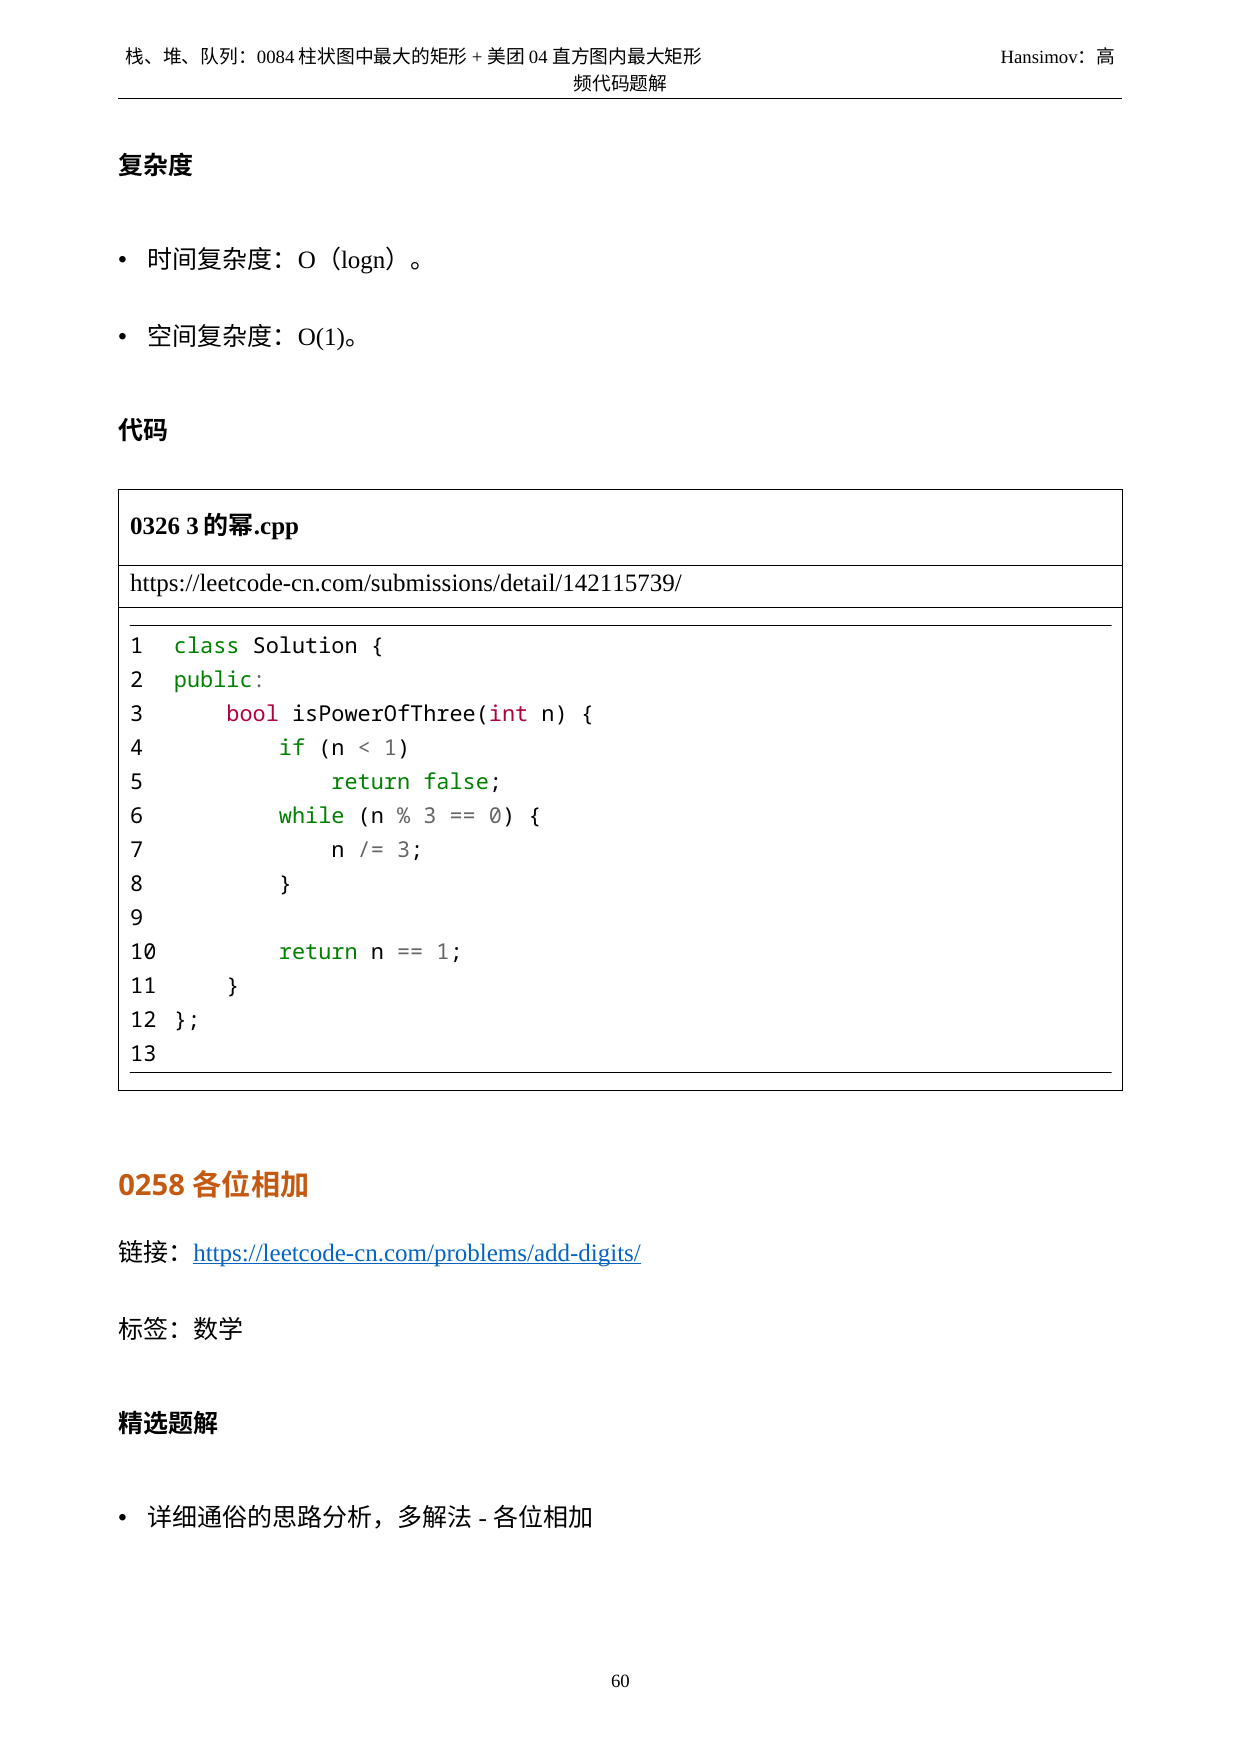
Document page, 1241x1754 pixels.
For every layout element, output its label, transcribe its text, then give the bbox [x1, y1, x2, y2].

text 链接：https://leetcode-cn.com/problems/add-digits/ [118, 1217, 1122, 1284]
text 时间复杂度：O（logn）。 [118, 224, 1122, 292]
text 空间复杂度：O(1)。 [118, 301, 1122, 369]
text 标签：数学 [118, 1294, 1122, 1362]
table_cell https://leetcode-cn.com/submissions/detail/142115739/ [119, 566, 1122, 607]
subtitle 精选题解 [118, 1388, 1097, 1456]
table_cell class Solution { public: bool isPowerOfThree(int n) { if (n < 1) return false; while (n % 3 == 0) { n /= 3; } return n == 1; } }; [119, 608, 1122, 1089]
subtitle 复杂度 [118, 130, 1097, 198]
subtitle 0258 各位相加 [118, 1149, 1097, 1217]
subtitle 代码 [118, 395, 1097, 463]
table_header 0326 3的幂.cpp [119, 490, 1122, 565]
text 详细通俗的思路分析，多解法 - 各位相加 [118, 1482, 1122, 1549]
